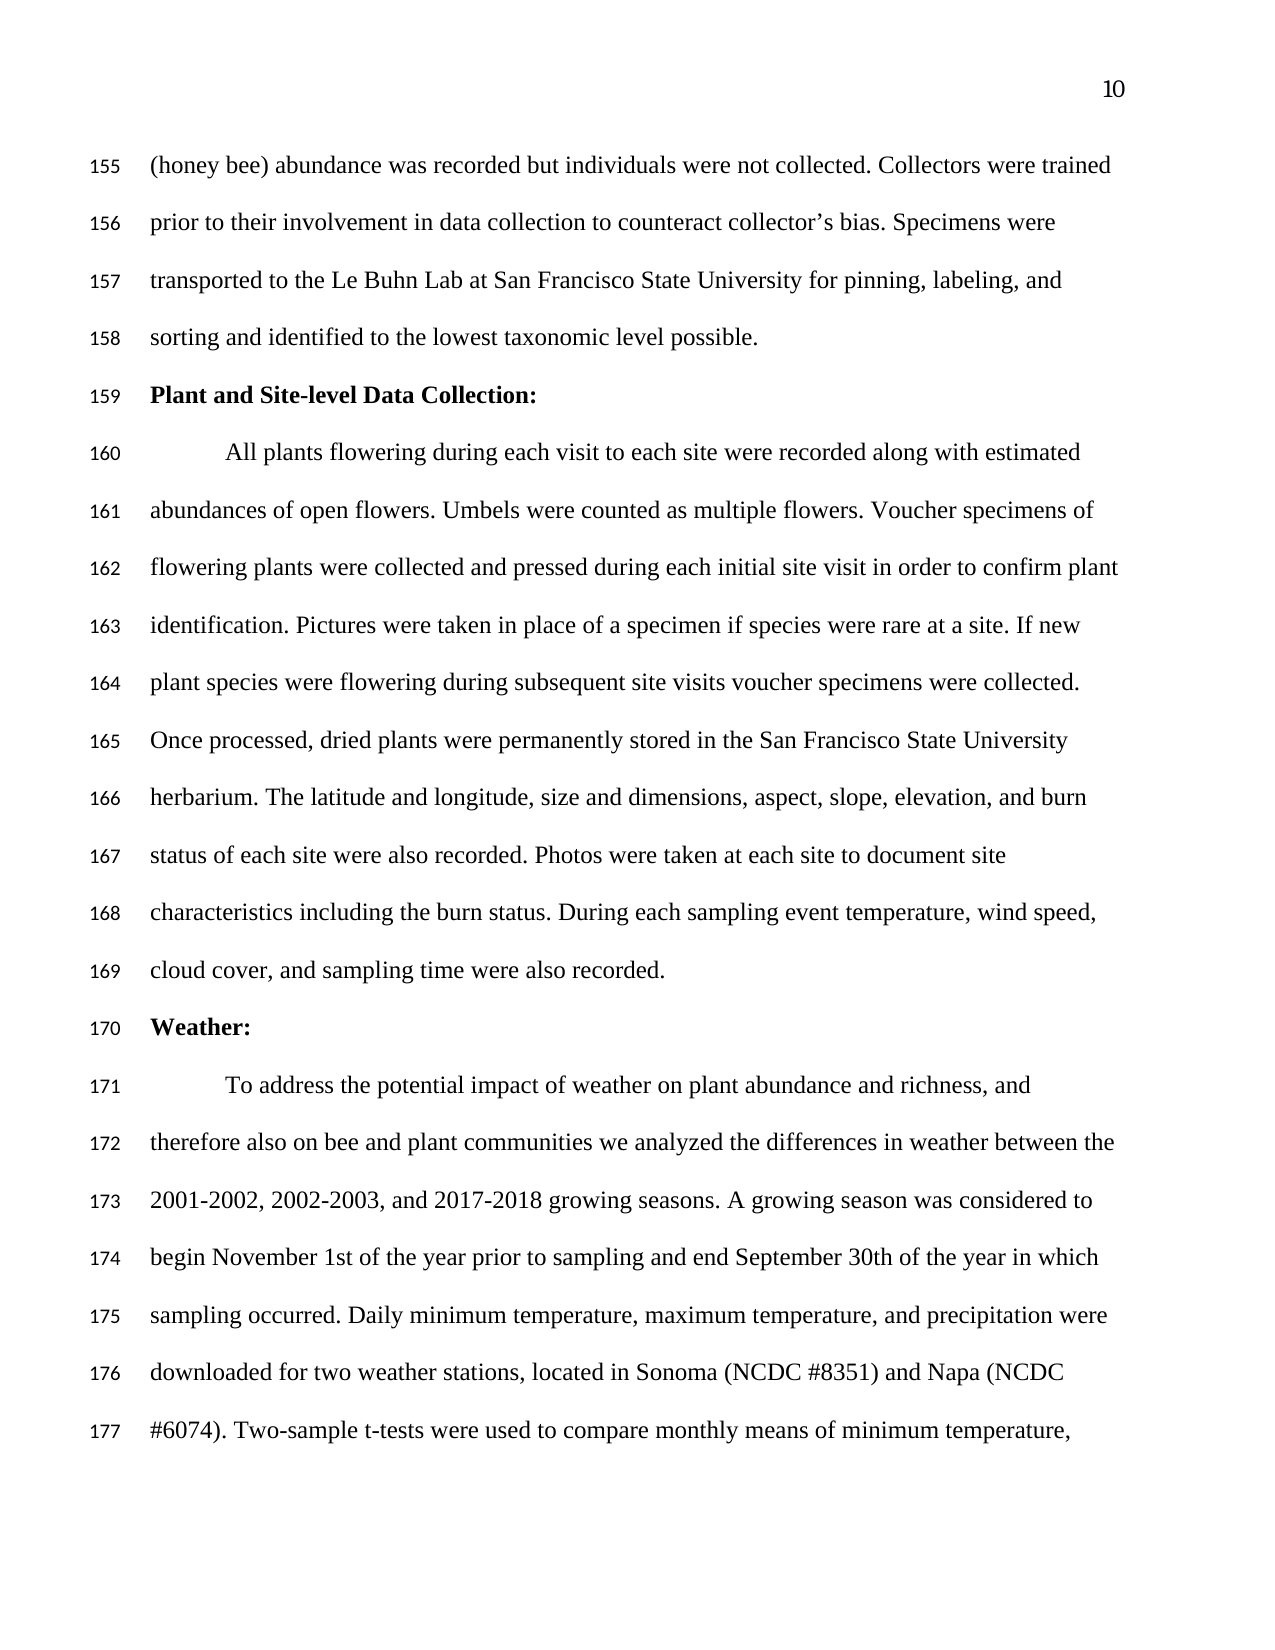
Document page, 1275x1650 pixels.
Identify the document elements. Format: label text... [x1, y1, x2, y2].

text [150, 1070, 1125, 1444]
text Plant and Site-level Data Collection: [150, 380, 1125, 409]
text Weather: [150, 1012, 1125, 1041]
text All plants flowering during each visit to each site were recorded along with estimated abundances of open flowers. Umbels were counted as multiple flowers. Voucher specimens of flowering plants were collected and pressed during each initial site visit in order to confirm plant identification. Pictures were taken in place of a specimen if species were rare at a site. If new plant species were flowering during subsequent site visits voucher specimens were collected. Once processed, dried plants were permanently stored in the San Francisco State University herbarium. The latitude and longitude, size and dimensions, aspect, slope, elevation, and burn status of each site were also recorded. Photos were taken at each site to document site characteristics including the burn status. During each sampling event temperature, wind speed, cloud cover, and sampling time were also recorded. [150, 437, 1125, 984]
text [150, 150, 1125, 351]
